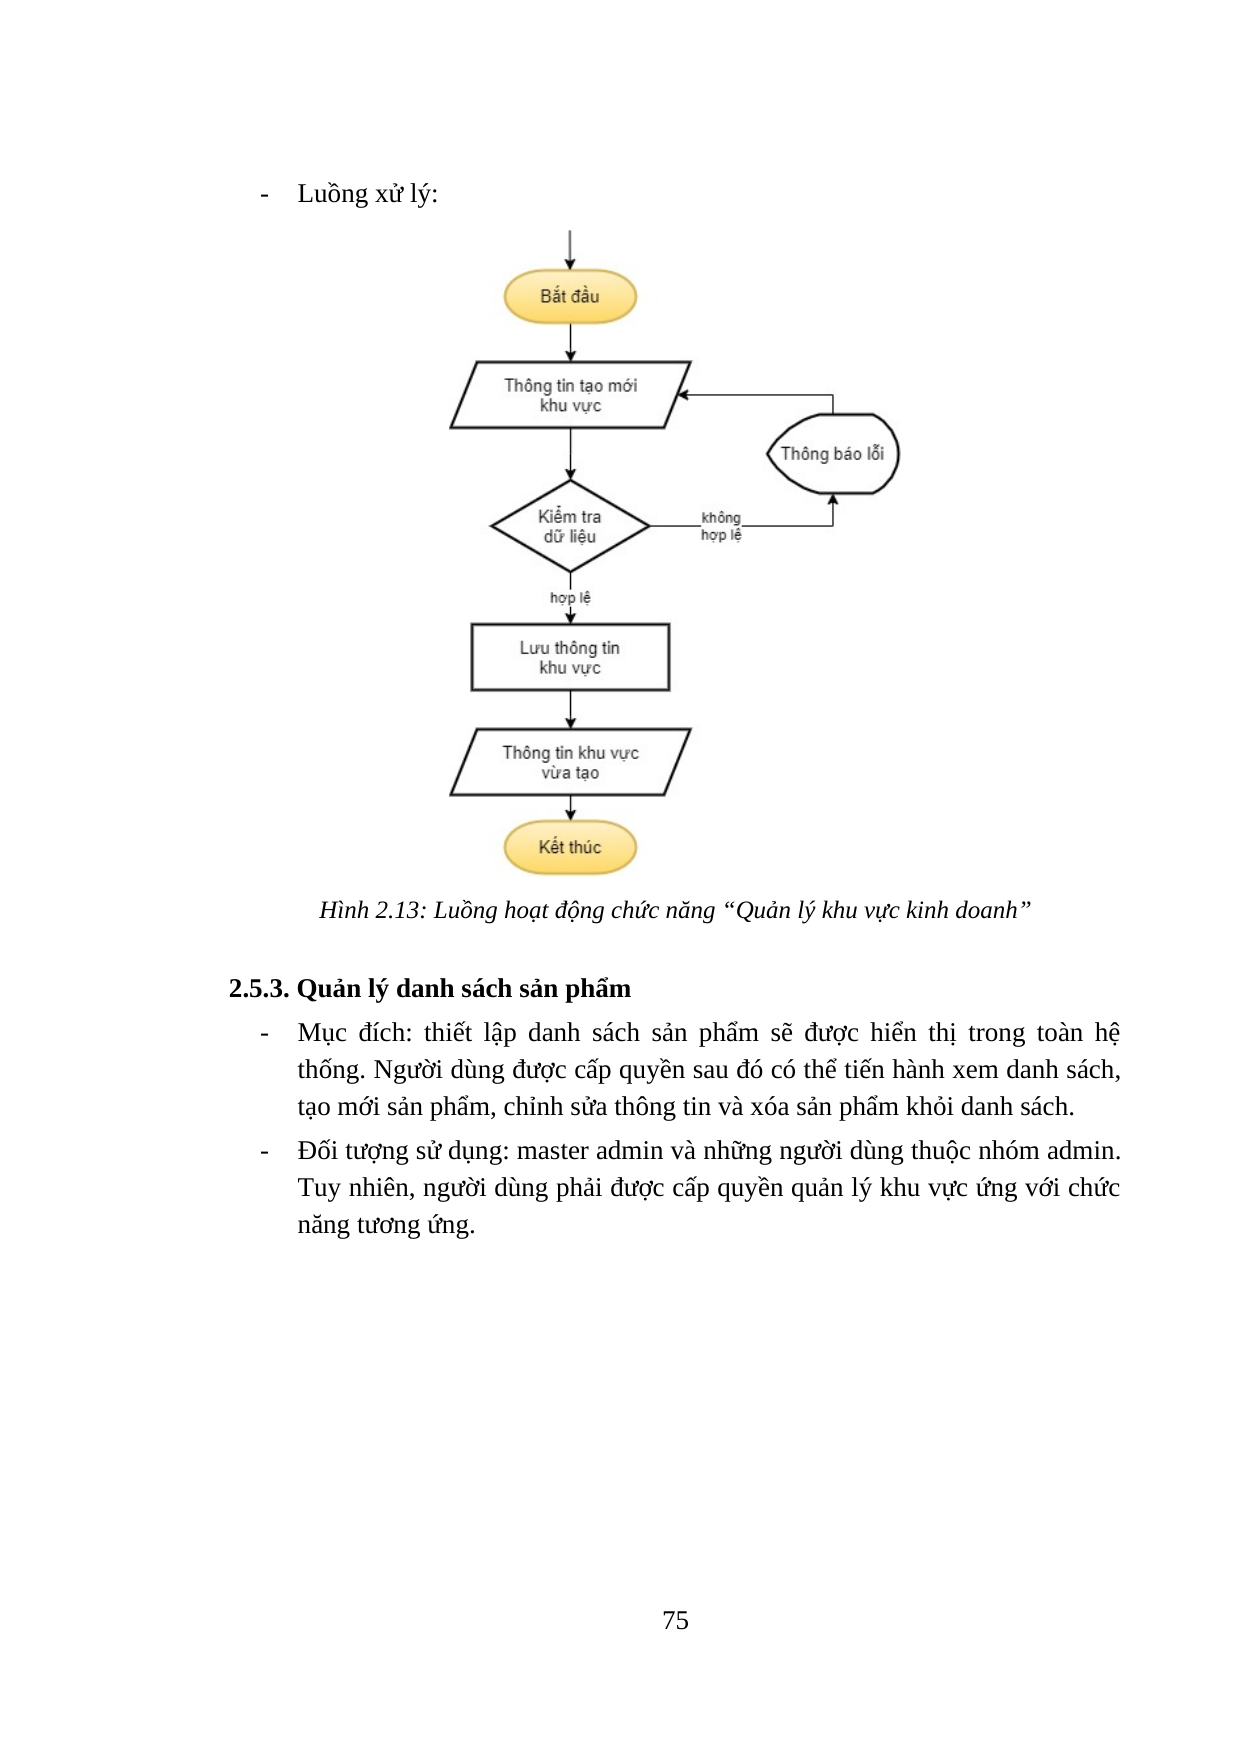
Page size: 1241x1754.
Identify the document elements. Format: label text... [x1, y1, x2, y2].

list Đối tượng sử dụng: master admin và những người dùng thuộc nhóm admin. Tuy nhiên, người dùng phải được cấp quyền quản lý khu vực ứng với chức năng tương ứng. [260, 1134, 1122, 1239]
text Hình 2.13: Luồng hoạt động chức năng “Quản lý khu vực kinh doanh” [229, 896, 1122, 924]
subtitle Quản lý danh sách sản phẩm [229, 972, 1122, 1003]
list Mục đích: thiết lập danh sách sản phẩm sẽ được hiển thị trong toàn hệ thống. Người dùng được cấp quyền sau đó có thể tiến hành xem danh sách, tạo mới sản phẩm, chỉnh sửa thông tin và xóa sản phẩm khỏi danh sách. [260, 1016, 1122, 1121]
picture [448, 220, 902, 877]
list Luồng xử lý: [260, 177, 1122, 208]
